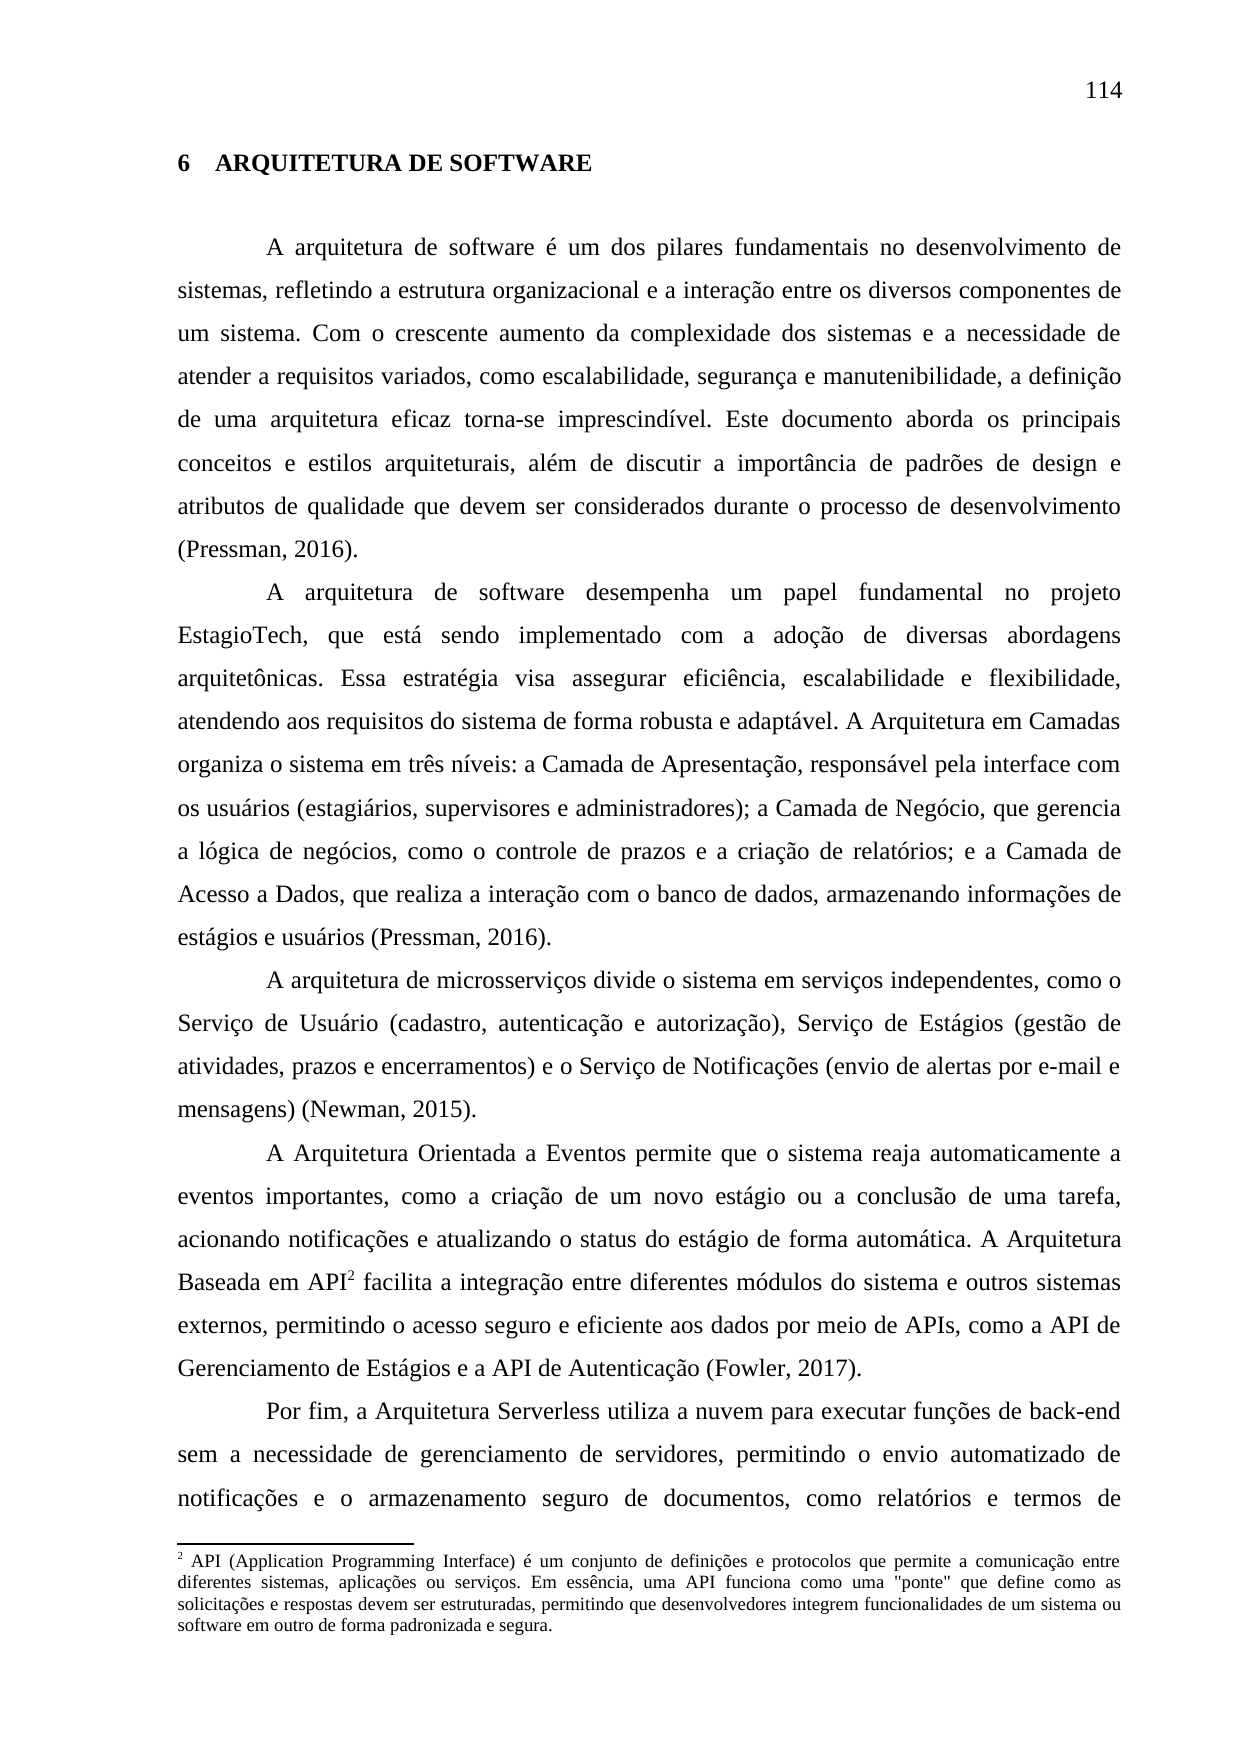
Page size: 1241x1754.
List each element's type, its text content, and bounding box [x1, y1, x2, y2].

text A Arquitetura Orientada a Eventos permite que o sistema reaja automaticamente a eventos importantes, como a criação de um novo estágio ou a conclusão de uma tarefa, acionando notificações e atualizando o status do estágio de forma automática. A Arquitetura Baseada em API facilita a integração entre diferentes módulos do sistema e outros sistemas externos, permitindo o acesso seguro e eficiente aos dados por meio de APIs, como a API de Gerenciamento de Estágios e a API de Autenticação (Fowler, 2017). [177, 1138, 1122, 1382]
subtitle ARQUITETURA DE SOFTWARE [177, 148, 1122, 176]
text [177, 1396, 1122, 1511]
text A arquitetura de software é um dos pilares fundamentais no desenvolvimento de sistemas, refletindo a estrutura organizacional e a interação entre os diversos componentes de um sistema. Com o crescente aumento da complexidade dos sistemas e a necessidade de atender a requisitos variados, como escalabilidade, segurança e manutenibilidade, a definição de uma arquitetura eficaz torna-se imprescindível. Este documento aborda os principais conceitos e estilos arquiteturais, além de discutir a importância de padrões de design e atributos de qualidade que devem ser considerados durante o processo de desenvolvimento (Pressman, 2016). [177, 232, 1122, 563]
text A arquitetura de microsserviços divide o sistema em serviços independentes, como o Serviço de Usuário (cadastro, autenticação e autorização), Serviço de Estágios (gestão de atividades, prazos e encerramentos) e o Serviço de Notificações (envio de alertas por e-mail e mensagens) (Newman, 2015). [177, 965, 1122, 1123]
text A arquitetura de software desempenha um papel fundamental no projeto EstagioTech, que está sendo implementado com a adoção de diversas abordagens arquitetônicas. Essa estratégia visa assegurar eficiência, escalabilidade e flexibilidade, atendendo aos requisitos do sistema de forma robusta e adaptável. A Arquitetura em Camadas organiza o sistema em três níveis: a Camada de Apresentação, responsável pela interface com os usuários (estagiários, supervisores e administradores); a Camada de Negócio, que gerencia a lógica de negócios, como o controle de prazos e a criação de relatórios; e a Camada de Acesso a Dados, que realiza a interação com o banco de dados, armazenando informações de estágios e usuários (Pressman, 2016). [177, 577, 1122, 951]
